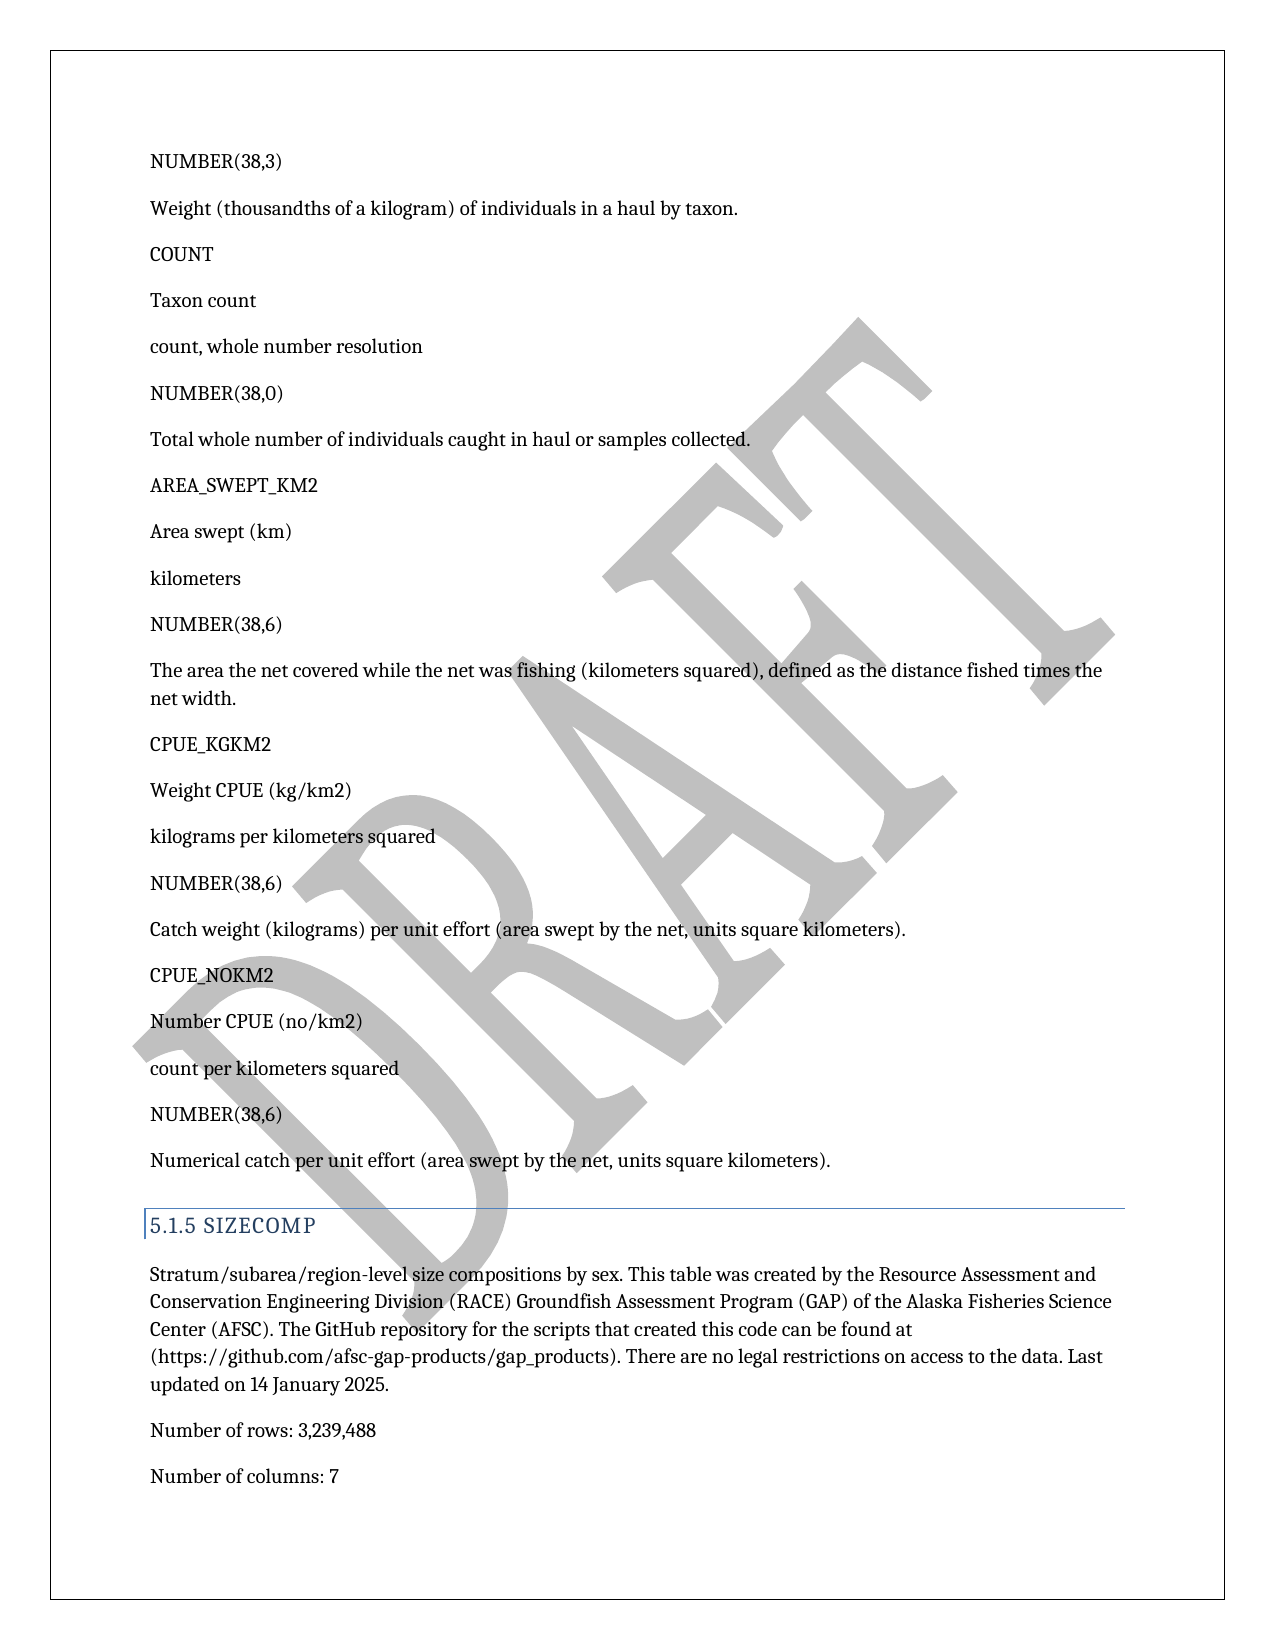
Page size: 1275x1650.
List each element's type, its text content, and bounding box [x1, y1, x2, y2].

text kilograms per kilometers squared [150, 825, 1125, 849]
text Weight CPUE (kg/km2) [150, 779, 1125, 803]
text Number of rows: 3,239,488 [150, 1418, 1125, 1442]
text Catch weight (kilograms) per unit effort (area swept by the net, units square kilometers). [150, 917, 1125, 941]
text NUMBER(38,0) [150, 381, 1125, 405]
text Total whole number of individuals caught in haul or samples collected. [150, 427, 1125, 451]
text Area swept (km) [150, 520, 1125, 544]
text CPUE_NOKM2 [150, 964, 1125, 988]
text CPUE_KGKM2 [150, 732, 1125, 756]
text COUNT [150, 242, 1125, 266]
text Numerical catch per unit effort (area swept by the net, units square kilometers). [150, 1149, 1125, 1173]
subtitle 5.1.5 SIZECOMP [146, 1209, 1125, 1239]
text NUMBER(38,6) [150, 871, 1125, 895]
text NUMBER(38,6) [150, 612, 1125, 636]
text The area the net covered while the net was fishing (kilometers squared), defined as the distance fished times the net width. [150, 659, 1125, 710]
text kilometers [150, 566, 1125, 590]
text Weight (thousandths of a kilogram) of individuals in a haul by taxon. [150, 196, 1125, 220]
text NUMBER(38,3) [150, 150, 1125, 174]
text count per kilometers squared [150, 1056, 1125, 1080]
text Number CPUE (no/km2) [150, 1010, 1125, 1034]
text Taxon count [150, 289, 1125, 313]
text count, whole number resolution [150, 335, 1125, 359]
text Stratum/subarea/region-level size compositions by sex. This table was created by the Resource Assessment and Conservation Engineering Division (RACE) Groundfish Assessment Program (GAP) of the Alaska Fisheries Science Center (AFSC). The GitHub repository for the scripts that created this code can be found at (https://github.com/afsc-gap-products/gap_products). There are no legal restrictions on access to the data. Last updated on 14 January 2025. [150, 1262, 1125, 1396]
text AREA_SWEPT_KM2 [150, 474, 1125, 498]
text Number of columns: 7 [150, 1465, 1125, 1489]
text NUMBER(38,6) [150, 1102, 1125, 1126]
